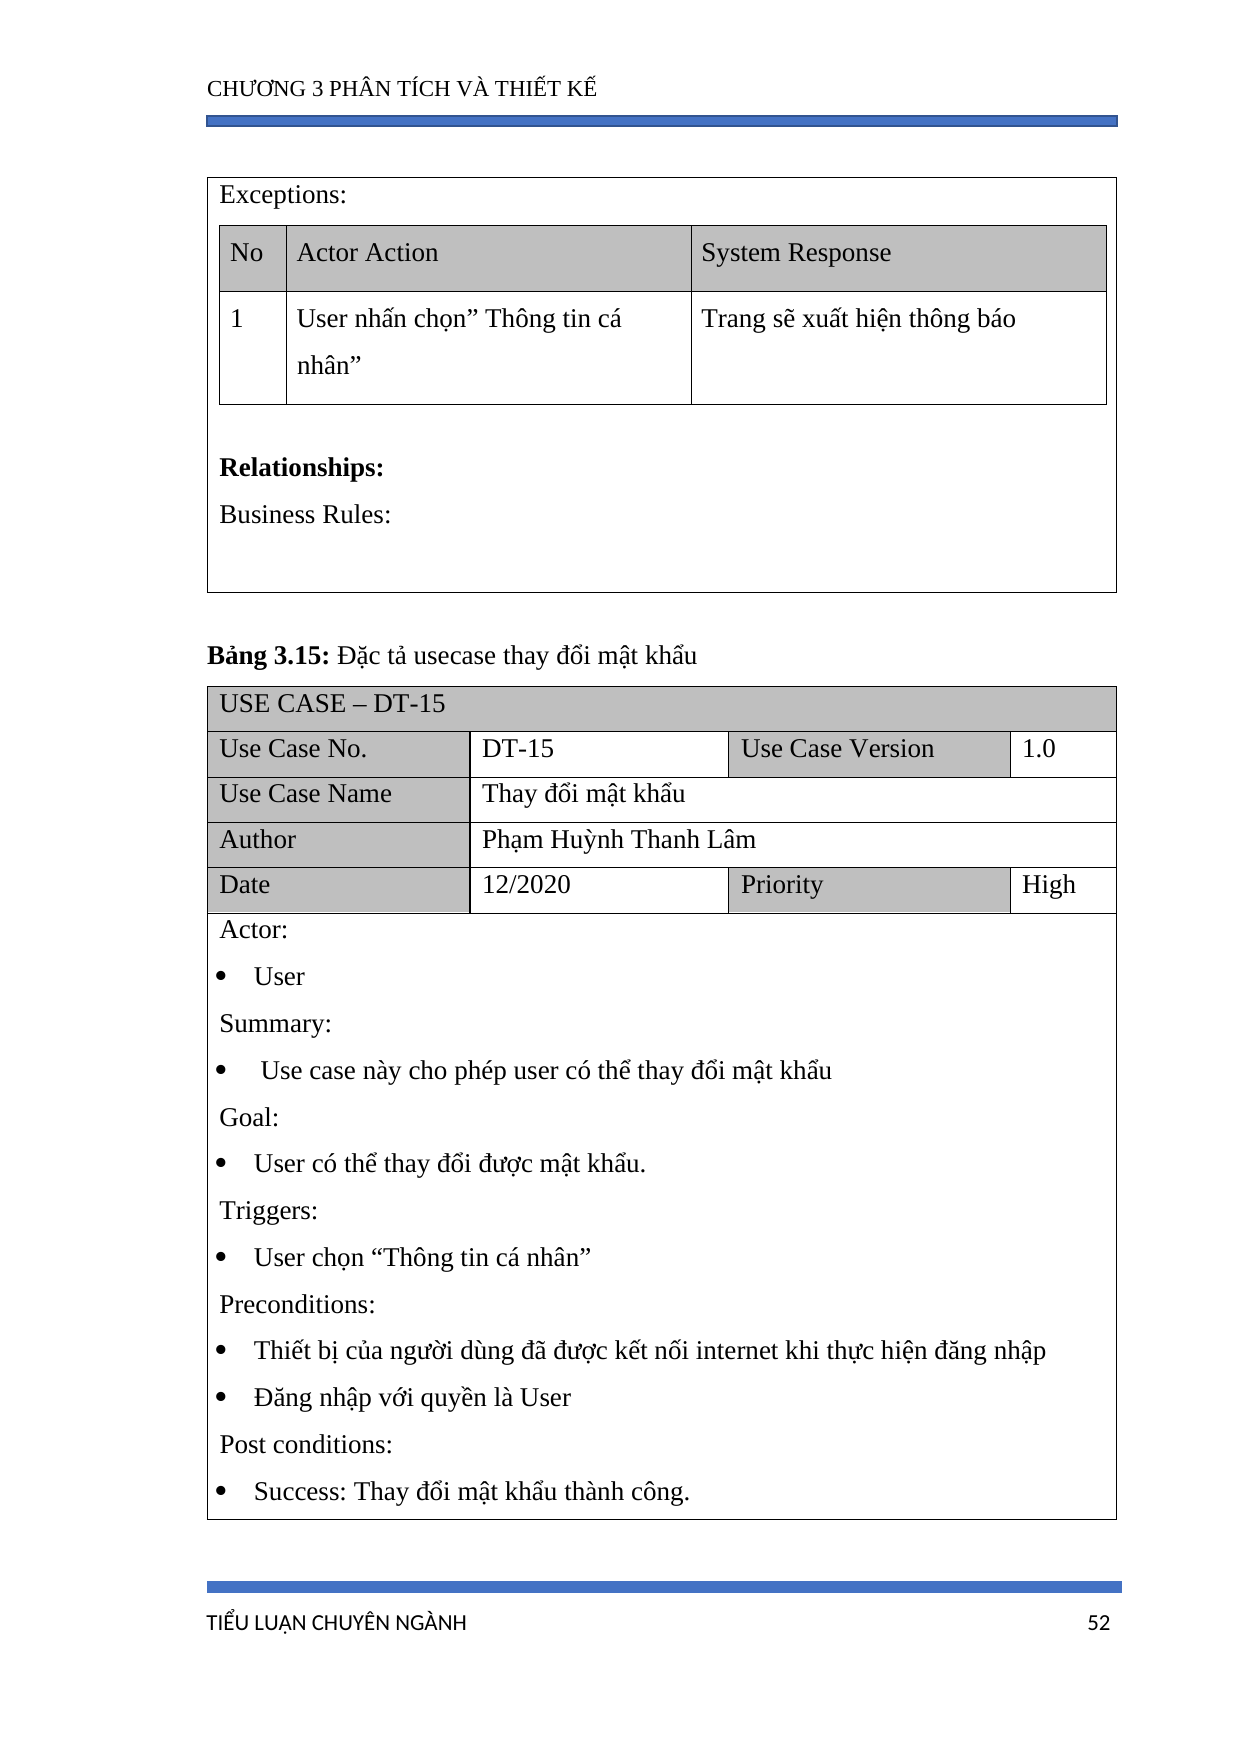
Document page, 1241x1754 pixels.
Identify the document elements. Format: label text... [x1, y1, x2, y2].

table_cell Use Case Name [208, 778, 469, 822]
table_cell Phạm Huỳnh Thanh Lâm [471, 823, 1116, 867]
table_cell Use Case No. [208, 732, 469, 777]
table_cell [208, 178, 1116, 592]
table_header USE CASE – DT-15 [208, 687, 1116, 731]
table_cell Use Case Version [729, 732, 1010, 777]
table_cell Priority [729, 868, 1010, 912]
table_cell Author [208, 823, 469, 867]
table_cell 1.0 [1011, 732, 1116, 777]
table_cell High [1011, 868, 1116, 912]
table_cell Thay đổi mật khẩu [471, 778, 1116, 822]
text Bảng 3.15: Đặc tả usecase thay đổi mật khẩu [207, 639, 1122, 670]
table_cell Date [208, 868, 469, 912]
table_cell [208, 914, 1116, 1519]
table_cell DT-15 [471, 732, 728, 777]
table_cell 12/2020 [471, 868, 728, 912]
